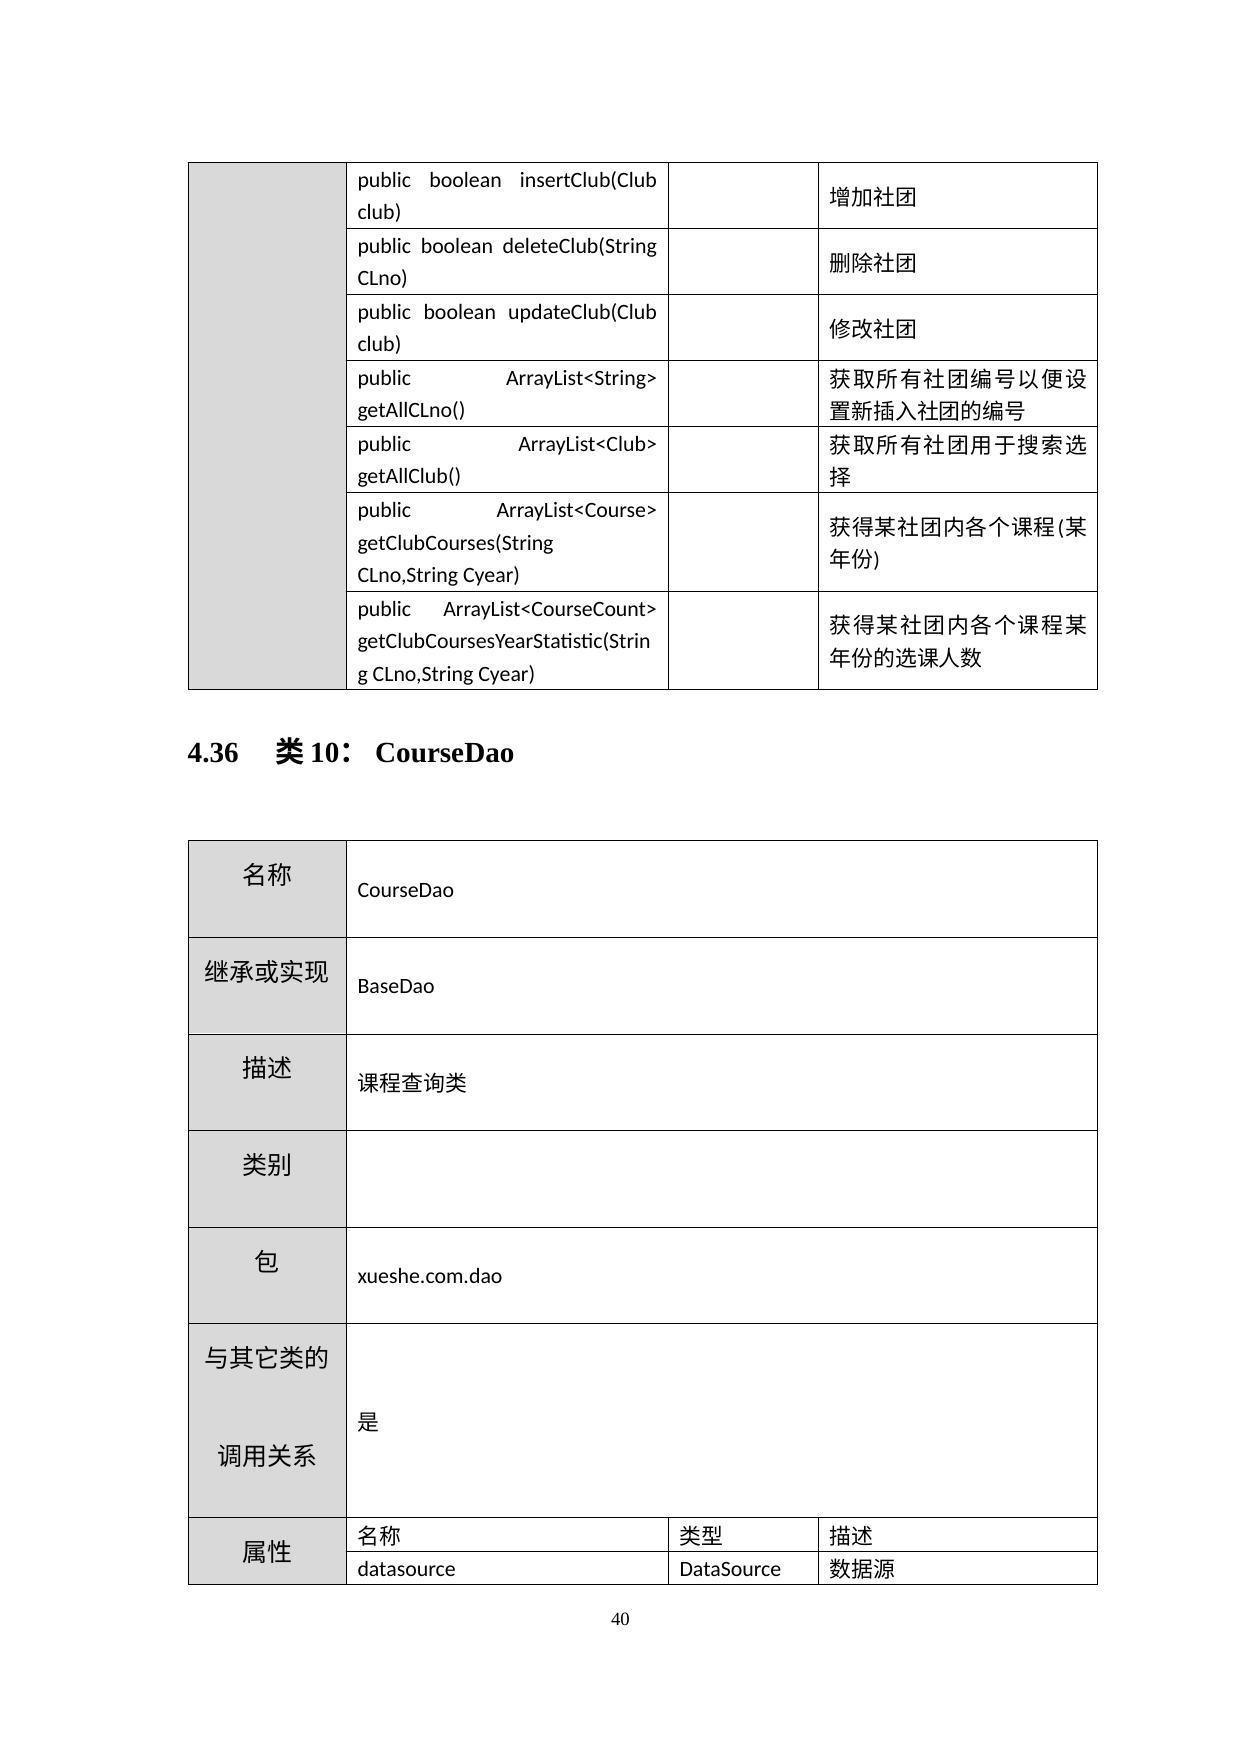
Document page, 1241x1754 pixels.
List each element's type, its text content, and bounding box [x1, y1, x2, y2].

table_header 名称 [189, 841, 346, 937]
table_header CourseDao [347, 841, 1097, 937]
table_cell [669, 592, 818, 689]
table_cell 数据源 [819, 1552, 1097, 1584]
table_cell 删除社团 [819, 229, 1097, 294]
table_cell public ArrayList<CourseCount> getClubCoursesYearStatistic(String CLno,String Cyear) [347, 592, 668, 689]
table_cell [669, 427, 818, 492]
table_cell 获得某社团内各个课程(某年份) [819, 493, 1097, 591]
table_cell [669, 163, 818, 228]
table_cell 获取所有社团编号以便设置新插入社团的编号 [819, 361, 1097, 426]
table_cell 类别 [189, 1131, 346, 1227]
table_cell xueshe.com.dao [347, 1228, 1097, 1323]
table_cell 属性 [189, 1518, 346, 1584]
table_cell 继承或实现 [189, 938, 346, 1033]
table_cell 是 [347, 1324, 1097, 1517]
table_cell DataSource [669, 1552, 818, 1584]
table_cell [669, 229, 818, 294]
table_cell [669, 361, 818, 426]
table_cell [669, 295, 818, 360]
table_cell [347, 1131, 1097, 1227]
table_cell 课程查询类 [347, 1035, 1097, 1130]
table_cell public boolean insertClub(Club club) [347, 163, 668, 228]
table_cell 描述 [819, 1518, 1097, 1551]
table_cell 与其它类的调用关系 [189, 1324, 346, 1517]
table_cell public boolean deleteClub(String CLno) [347, 229, 668, 294]
table_cell [669, 493, 818, 591]
table_cell public ArrayList<Course> getClubCourses(String CLno,String Cyear) [347, 493, 668, 591]
table_cell BaseDao [347, 938, 1097, 1033]
table_cell 获得某社团内各个课程某年份的选课人数 [819, 592, 1097, 689]
table_cell datasource [347, 1552, 668, 1584]
table_cell 修改社团 [819, 295, 1097, 360]
subtitle 类10： CourseDao [187, 717, 1053, 782]
table_cell public ArrayList<Club> getAllClub() [347, 427, 668, 492]
table_cell 获取所有社团用于搜索选择 [819, 427, 1097, 492]
table_cell 包 [189, 1228, 346, 1323]
table_cell 名称 [347, 1518, 668, 1551]
table_cell public ArrayList<String> getAllCLno() [347, 361, 668, 426]
table_cell 增加社团 [819, 163, 1097, 228]
table_cell 类型 [669, 1518, 818, 1551]
table_cell 描述 [189, 1035, 346, 1130]
table_cell public boolean updateClub(Club club) [347, 295, 668, 360]
